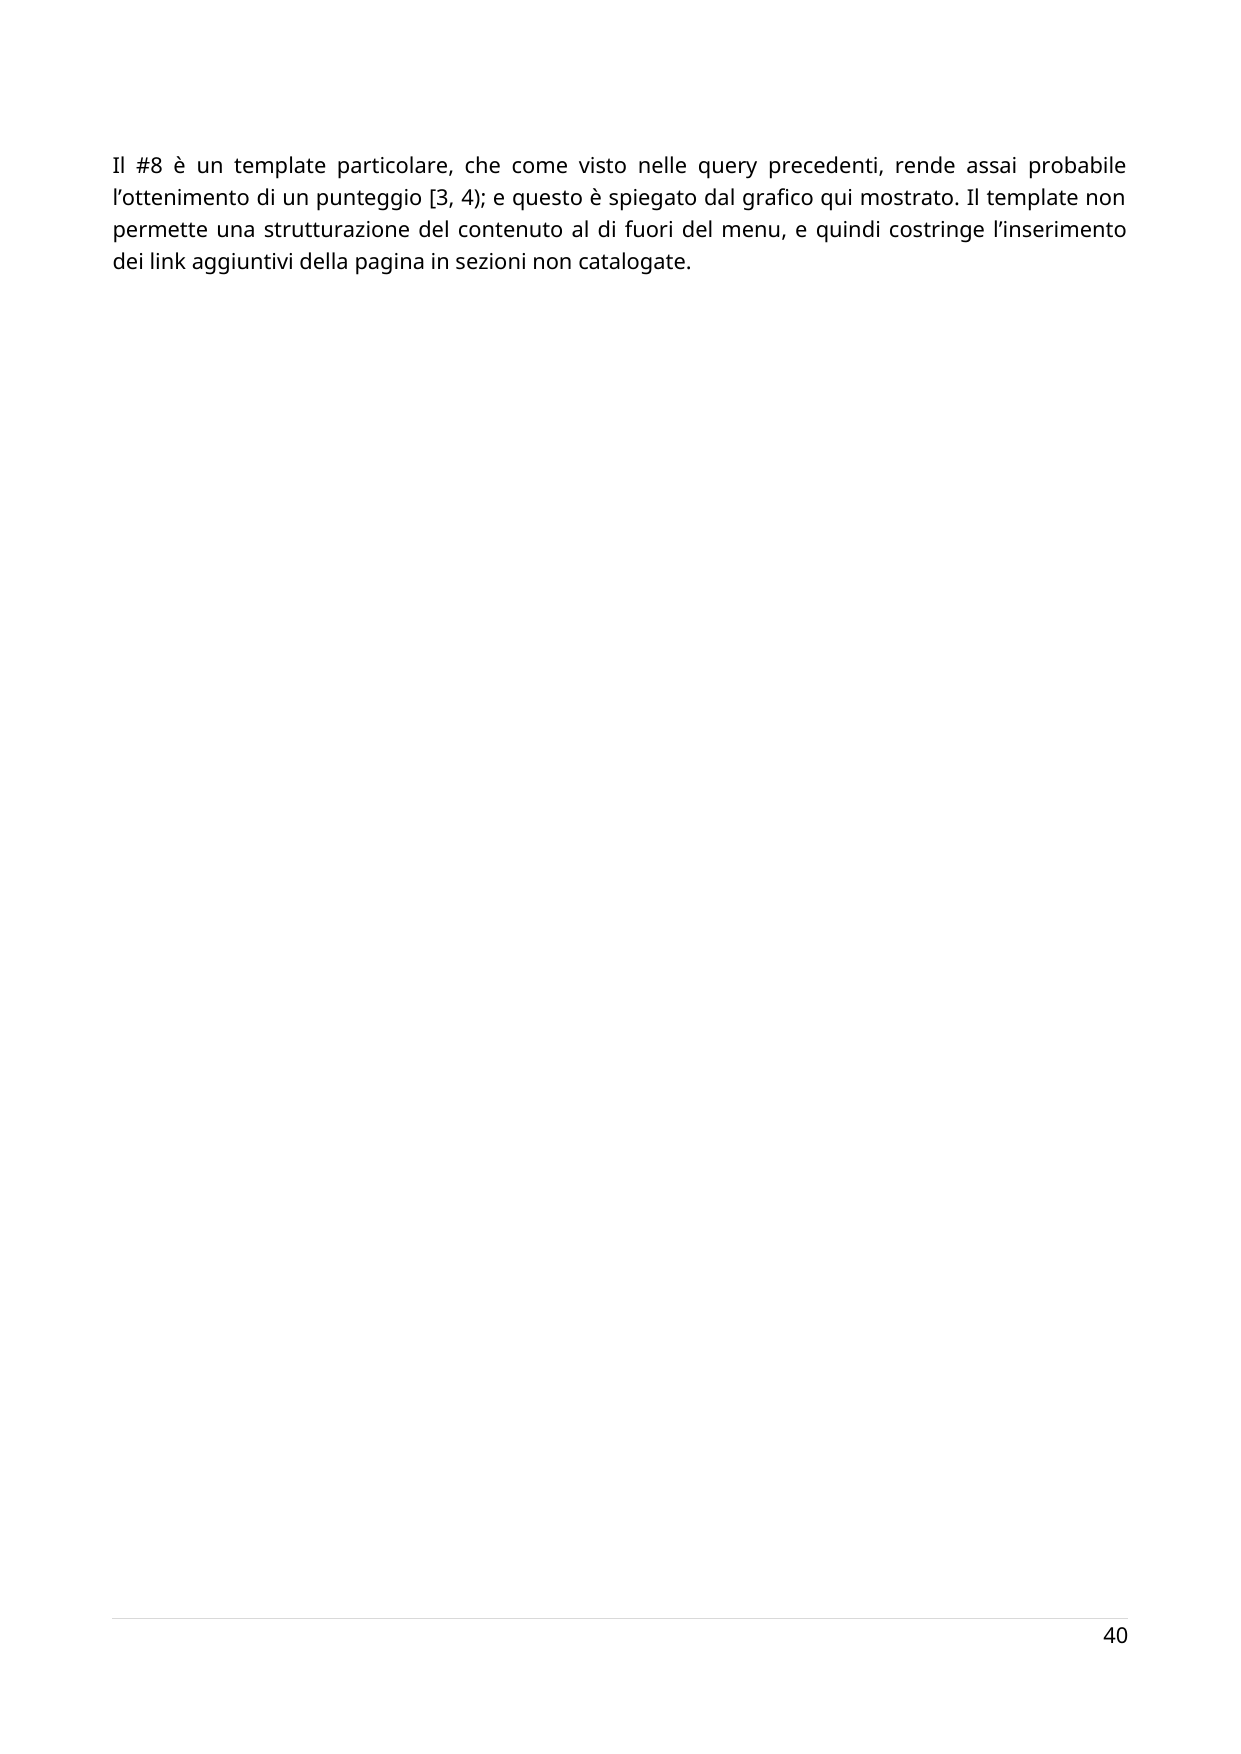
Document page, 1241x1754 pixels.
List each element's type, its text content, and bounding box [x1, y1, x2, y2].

text Il #8 è un template particolare, che come visto nelle query precedenti, rende assai probabile l’ottenimento di un punteggio [3, 4); e questo è spiegato dal grafico qui mostrato. Il template non permette una strutturazione del contenuto al di fuori del menu, e quindi costringe l’inserimento dei link aggiuntivi della pagina in sezioni non catalogate. [112, 150, 1128, 276]
